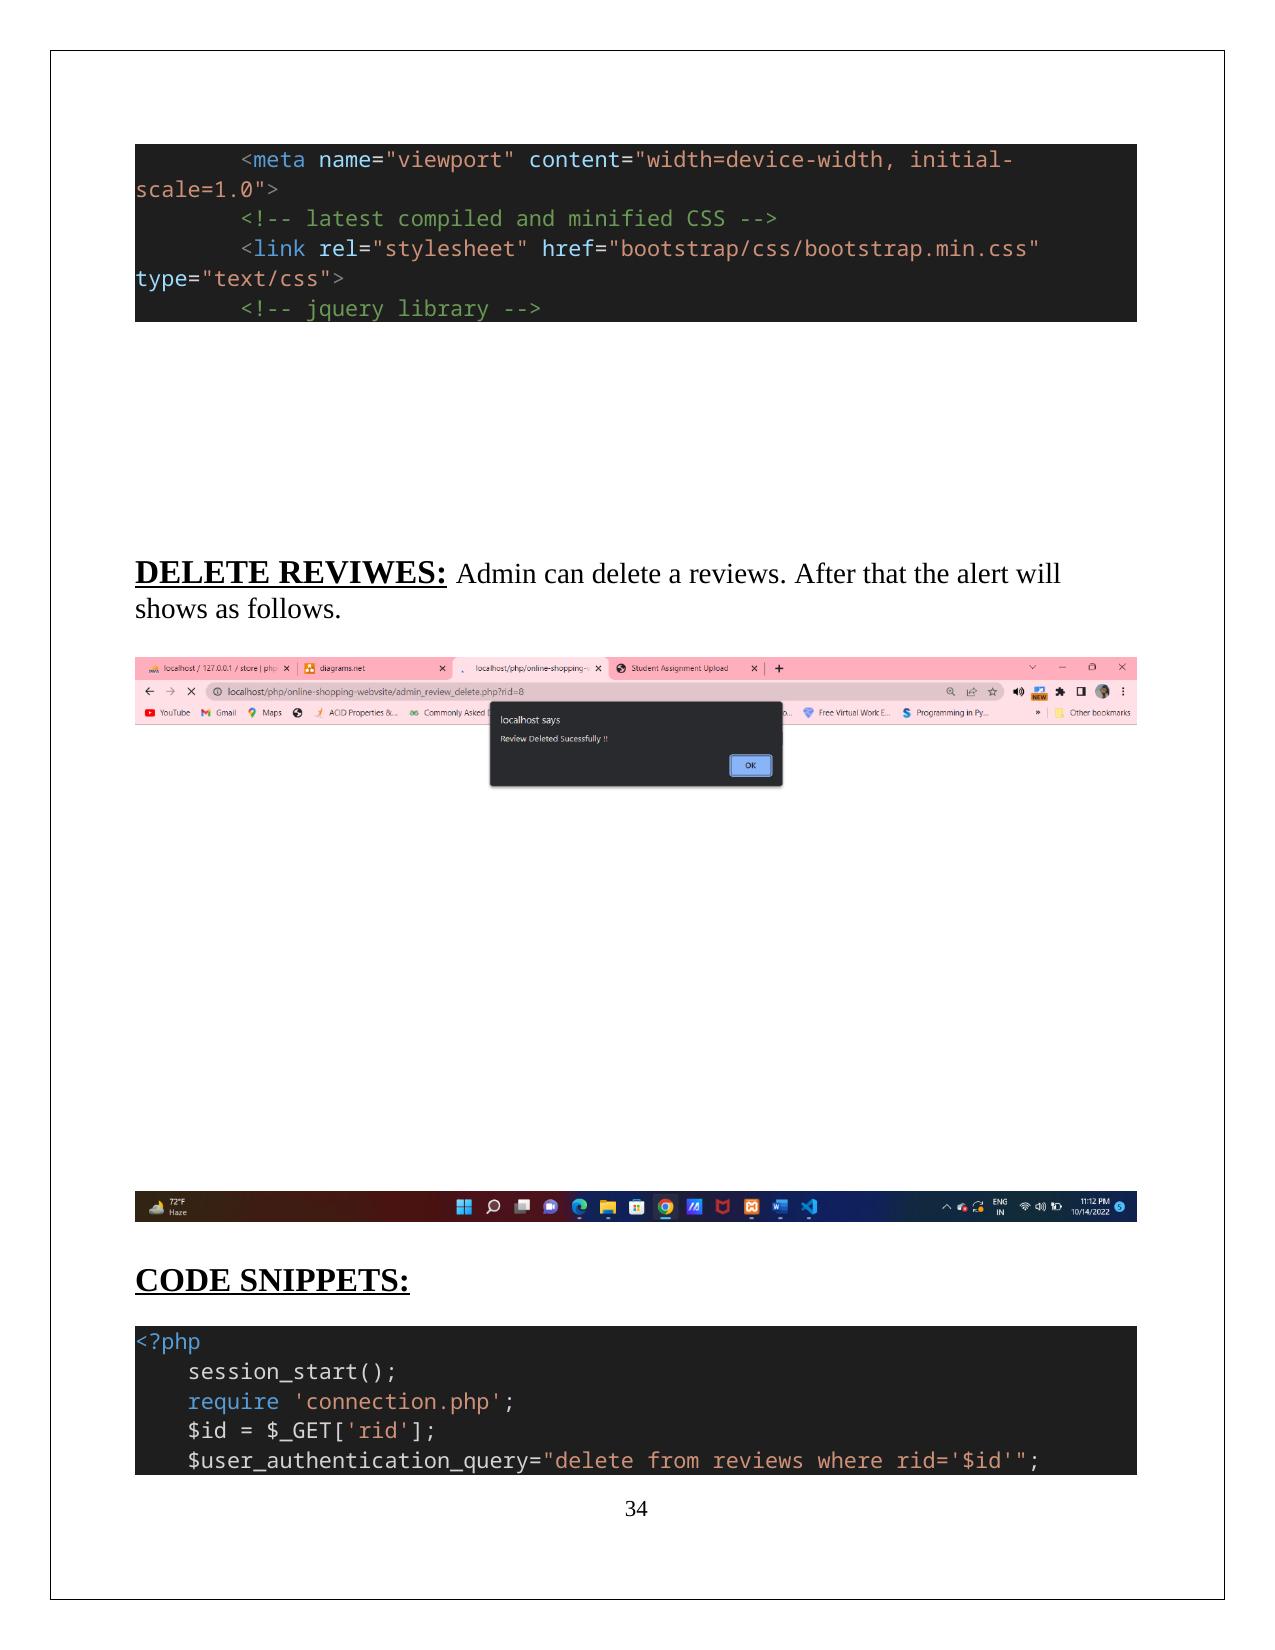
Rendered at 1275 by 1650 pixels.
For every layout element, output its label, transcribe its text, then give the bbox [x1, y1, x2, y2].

text <!-- latest compiled and minified CSS --> [135, 203, 1137, 233]
text $user_authentication_query="delete from reviews where rid='$id'"; [135, 1445, 1137, 1475]
text <meta name="viewport" content="width=device-width, initial-scale=1.0"> [135, 144, 1137, 203]
text require 'connection.php'; [135, 1386, 1137, 1416]
text CODE SNIPPETS: [135, 1260, 1137, 1298]
text $id = $_GET['rid']; [135, 1416, 1137, 1445]
text <?php [135, 1326, 1137, 1356]
text DELETE REVIWES: Admin can delete a reviews. After that the alert will shows as follows. [135, 552, 1137, 624]
text <link rel="stylesheet" href="bootstrap/css/bootstrap.min.css" type="text/css"> [135, 233, 1137, 293]
text <!-- jquery library --> [135, 293, 1137, 322]
picture [135, 657, 1137, 1222]
text session_start(); [135, 1356, 1137, 1386]
